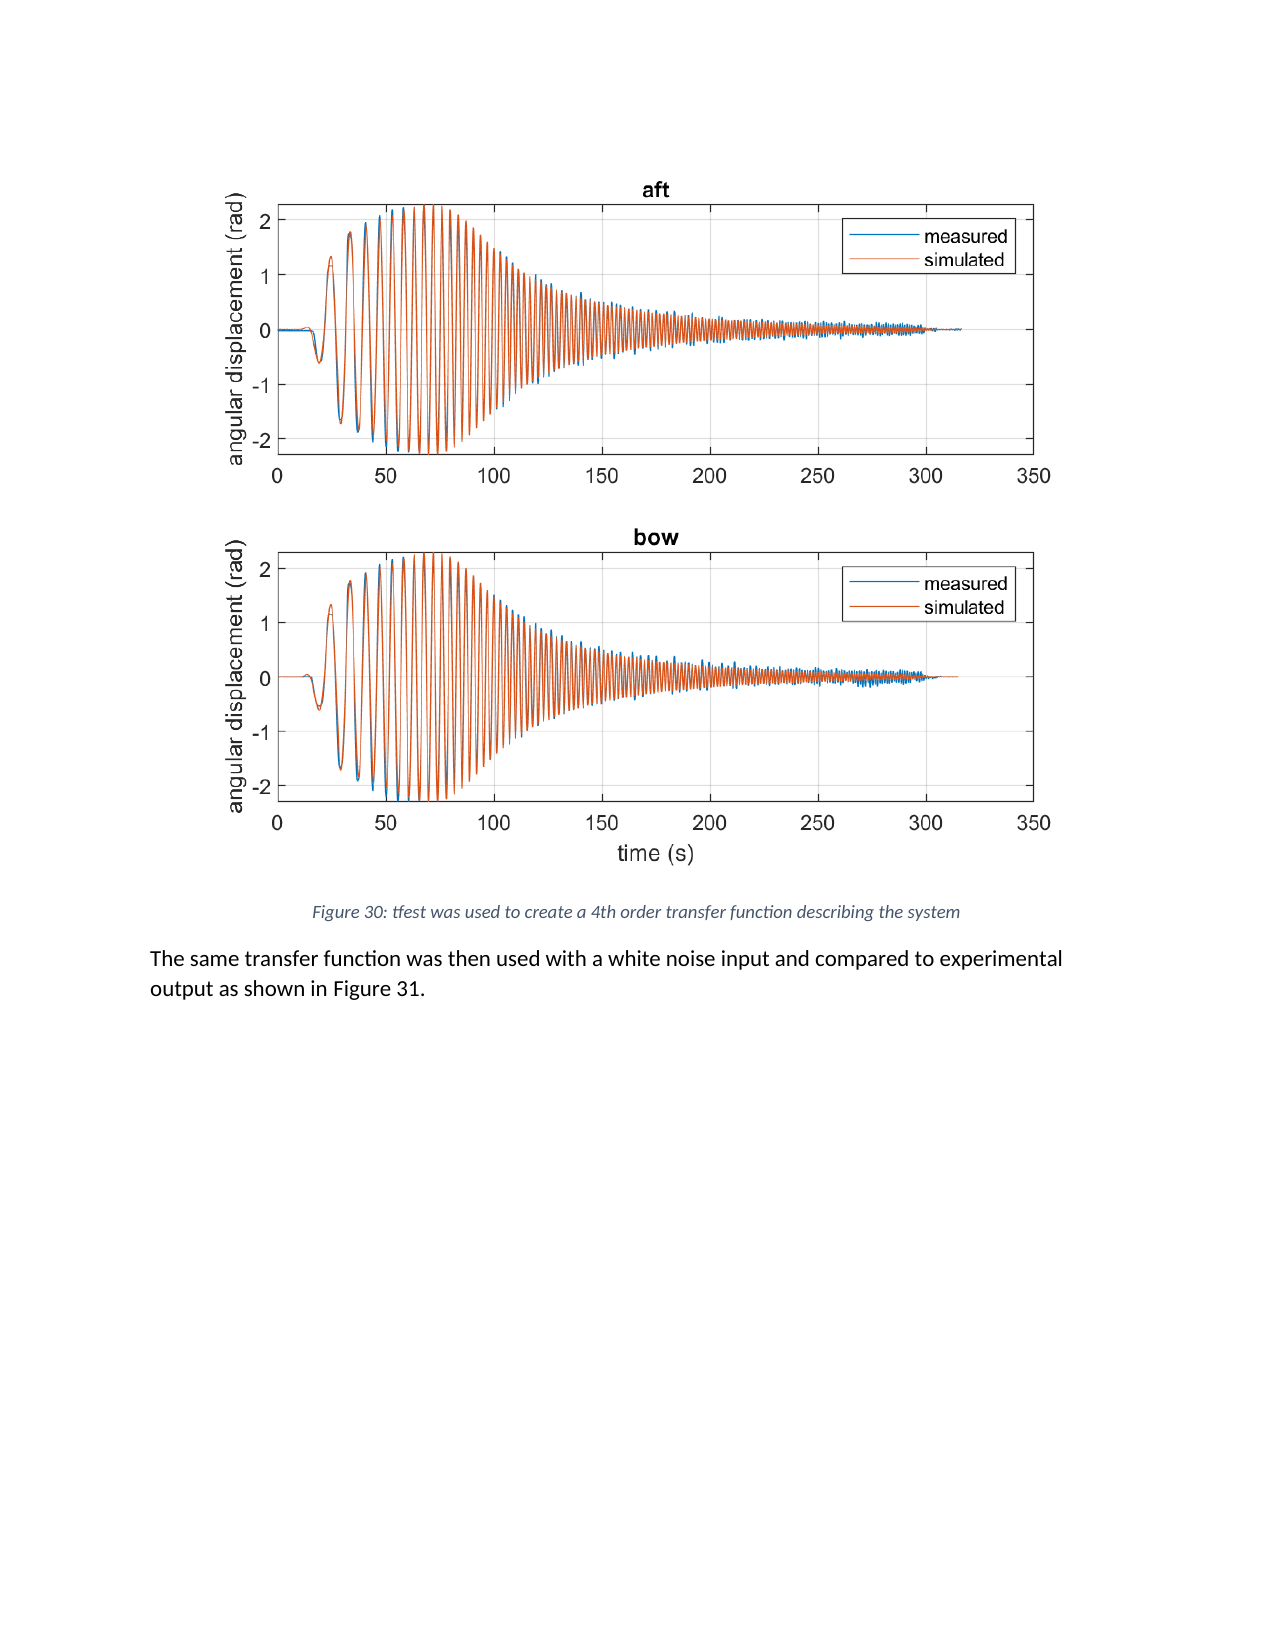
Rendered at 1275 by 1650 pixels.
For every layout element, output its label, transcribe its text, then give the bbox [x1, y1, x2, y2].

picture [150, 150, 1125, 882]
text The same transfer function was then used with a white noise input and compared to experimental output as shown in Figure 31. [150, 944, 1125, 1002]
text Figure 30: tfest was used to create a 4th order transfer function describing the system [150, 900, 1125, 923]
